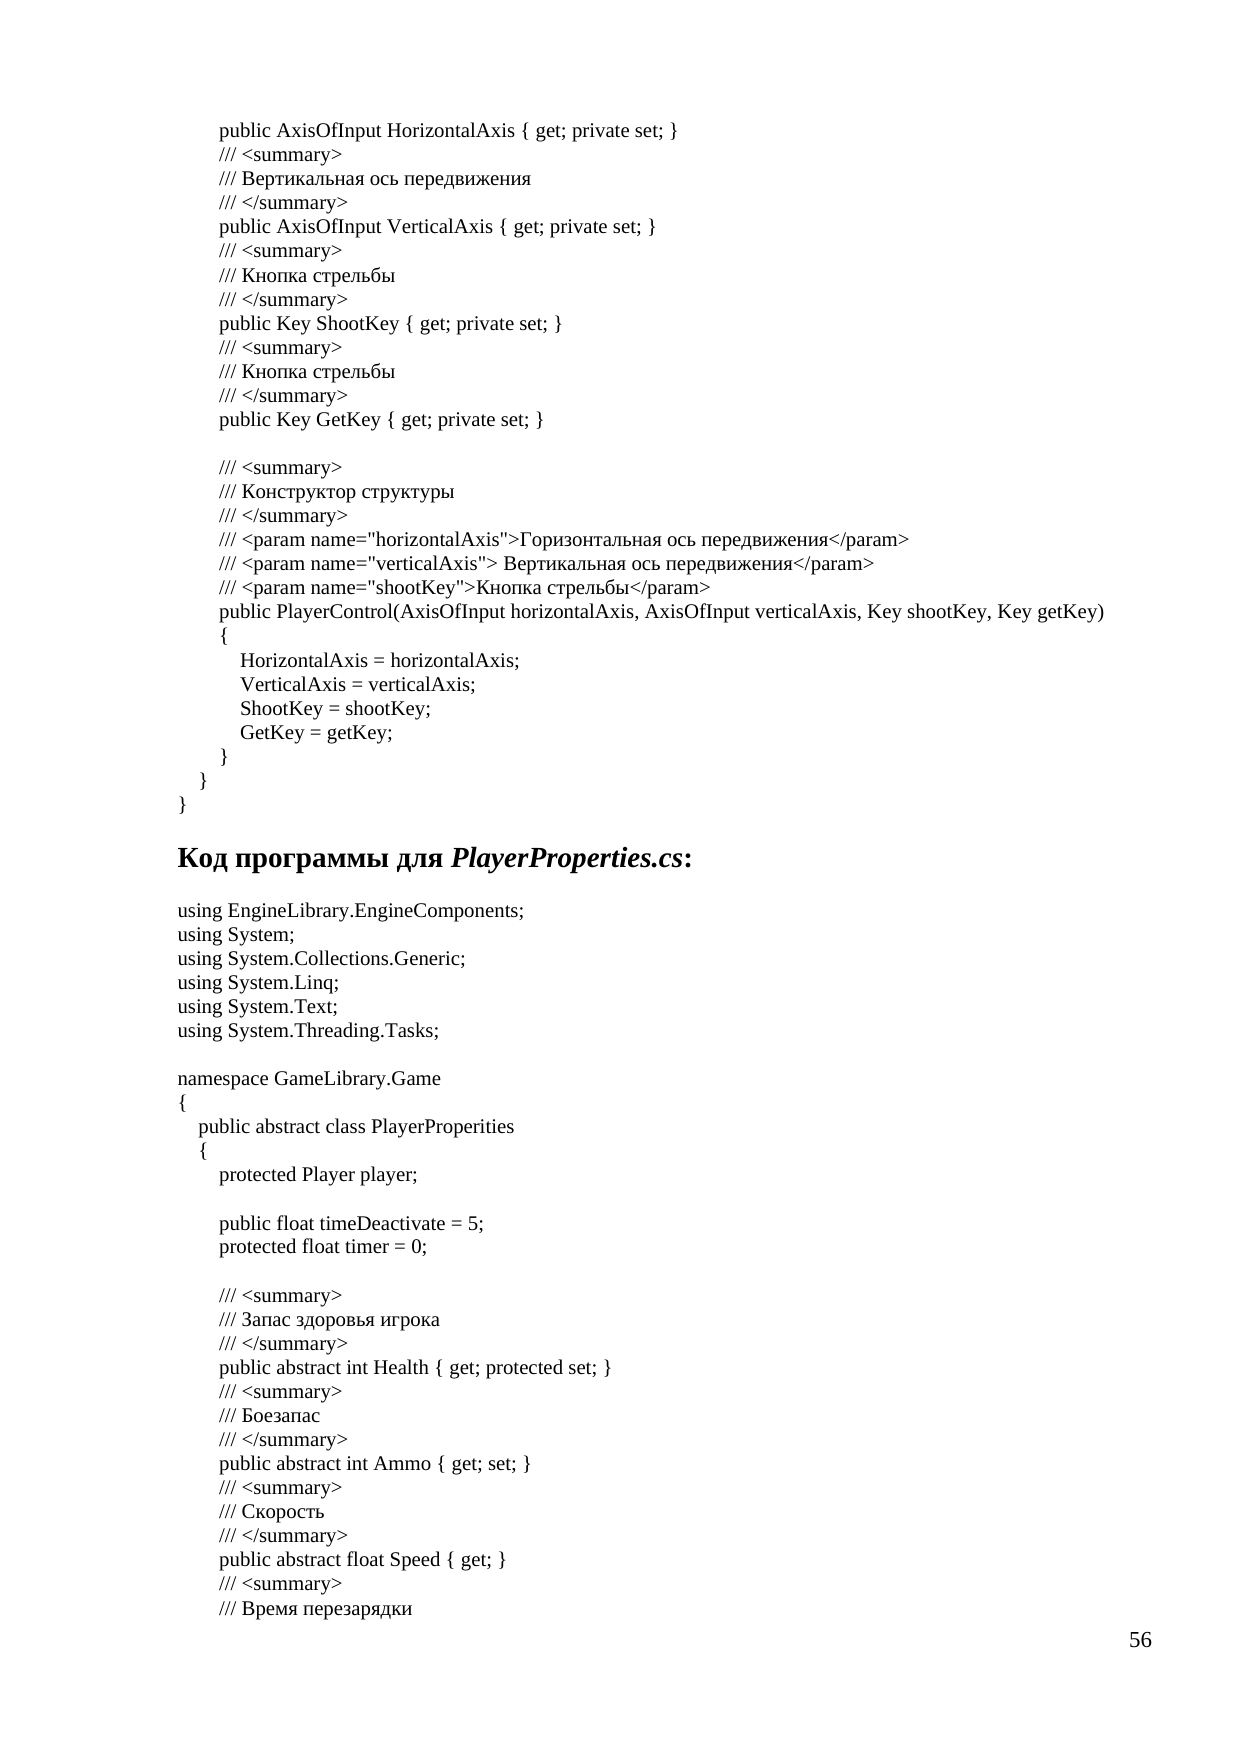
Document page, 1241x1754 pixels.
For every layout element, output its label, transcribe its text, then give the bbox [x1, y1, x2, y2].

text /// Запас здоровья игрока [177, 1307, 1152, 1331]
text /// <summary> [177, 1283, 1152, 1307]
text } [177, 744, 1152, 768]
text /// </summary> [177, 1427, 1152, 1451]
text { [177, 623, 1152, 647]
text public AxisOfInput HorizontalAxis { get; private set; } [177, 118, 1152, 142]
text } [177, 768, 1152, 792]
text /// </summary> [177, 383, 1152, 407]
text using System.Linq; [177, 970, 1152, 994]
text { [177, 1090, 1152, 1114]
text /// </summary> [177, 190, 1152, 214]
text Код программы для PlayerProperties.cs: [177, 840, 1152, 873]
text /// <summary> [177, 1571, 1152, 1595]
text protected Player player; [177, 1162, 1152, 1186]
text /// </summary> [177, 503, 1152, 527]
text /// Вертикальная ось передвижения [177, 166, 1152, 190]
text /// Конструктор структуры [177, 479, 1152, 503]
text { [177, 1138, 1152, 1162]
text VerticalAxis = verticalAxis; [177, 672, 1152, 696]
text using System.Text; [177, 994, 1152, 1018]
text GetKey = getKey; [177, 720, 1152, 744]
text using System; [177, 922, 1152, 946]
text /// Боезапас [177, 1403, 1152, 1427]
text /// Скорость [177, 1499, 1152, 1523]
text protected float timer = 0; [177, 1234, 1152, 1258]
text using System.Threading.Tasks; [177, 1018, 1152, 1042]
text HorizontalAxis = horizontalAxis; [177, 647, 1152, 672]
text /// <summary> [177, 335, 1152, 359]
text public abstract class PlayerProperities [177, 1114, 1152, 1138]
text /// </summary> [177, 1523, 1152, 1547]
text using EngineLibrary.EngineComponents; [177, 898, 1152, 922]
text ShootKey = shootKey; [177, 696, 1152, 720]
text public abstract int Ammo { get; set; } [177, 1451, 1152, 1475]
text public Key ShootKey { get; private set; } [177, 311, 1152, 335]
text /// <summary> [177, 142, 1152, 166]
text public Key GetKey { get; private set; } [177, 407, 1152, 431]
text /// Кнопка стрельбы [177, 359, 1152, 383]
text /// <summary> [177, 1475, 1152, 1499]
text /// <summary> [177, 455, 1152, 479]
text } [177, 792, 1152, 816]
text public AxisOfInput VerticalAxis { get; private set; } [177, 214, 1152, 238]
text using System.Collections.Generic; [177, 946, 1152, 970]
text public float timeDeactivate = 5; [177, 1210, 1152, 1234]
text /// <param name="verticalAxis"> Вертикальная ось передвижения</param> [177, 551, 1152, 575]
text /// </summary> [177, 287, 1152, 311]
text public PlayerControl(AxisOfInput horizontalAxis, AxisOfInput verticalAxis, Key shootKey, Key getKey) [177, 599, 1152, 623]
text /// Время перезарядки [177, 1595, 1152, 1619]
text namespace GameLibrary.Game [177, 1066, 1152, 1090]
text /// <summary> [177, 238, 1152, 262]
text /// <summary> [177, 1379, 1152, 1403]
text /// <param name="horizontalAxis">Горизонтальная ось передвижения</param> [177, 527, 1152, 551]
text public abstract float Speed { get; } [177, 1547, 1152, 1571]
text /// Кнопка стрельбы [177, 262, 1152, 287]
text /// <param name="shootKey">Кнопка стрельбы</param> [177, 575, 1152, 599]
text /// </summary> [177, 1331, 1152, 1355]
text public abstract int Health { get; protected set; } [177, 1355, 1152, 1379]
